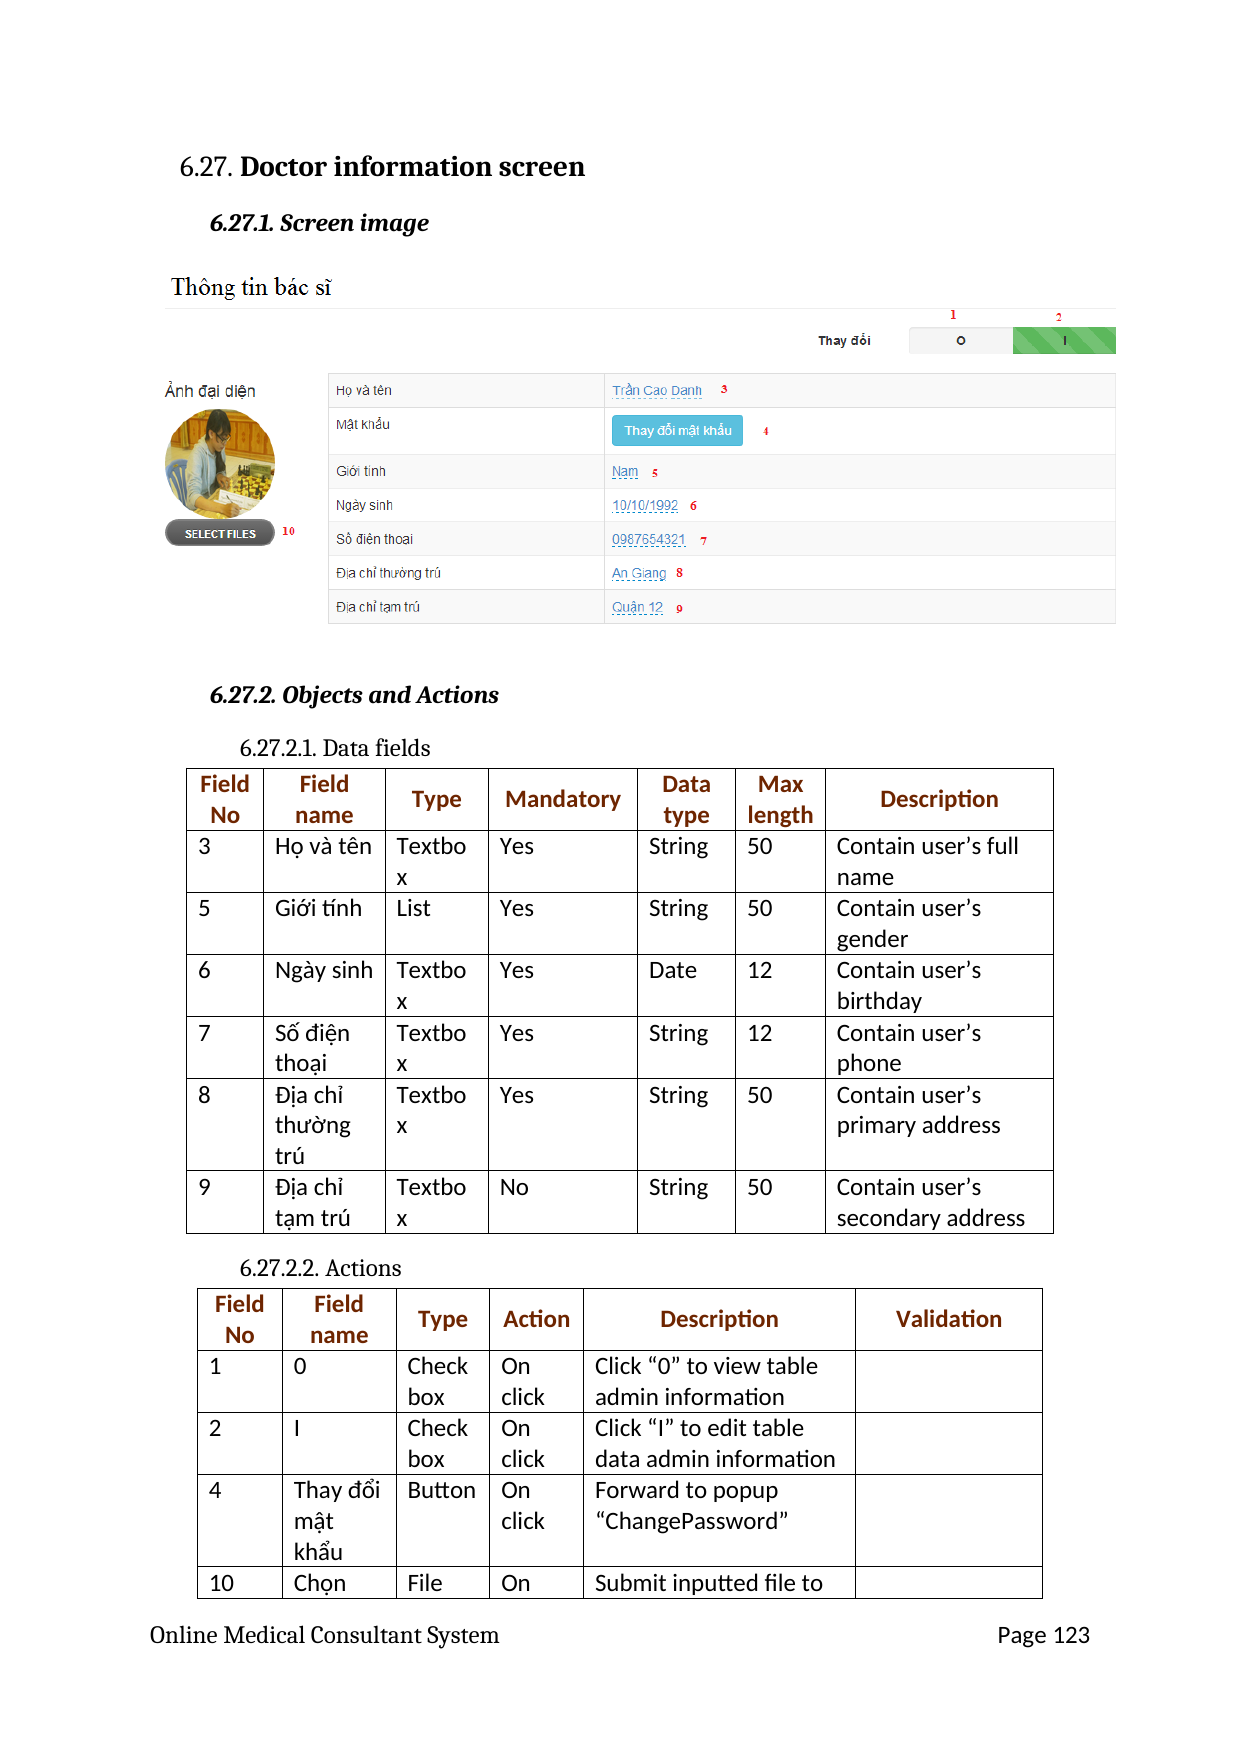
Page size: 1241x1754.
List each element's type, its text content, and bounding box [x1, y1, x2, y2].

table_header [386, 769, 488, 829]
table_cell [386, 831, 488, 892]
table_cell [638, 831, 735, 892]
subtitle Data fields [225, 734, 1090, 763]
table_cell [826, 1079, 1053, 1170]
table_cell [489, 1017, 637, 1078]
subtitle Screen image [210, 209, 1090, 238]
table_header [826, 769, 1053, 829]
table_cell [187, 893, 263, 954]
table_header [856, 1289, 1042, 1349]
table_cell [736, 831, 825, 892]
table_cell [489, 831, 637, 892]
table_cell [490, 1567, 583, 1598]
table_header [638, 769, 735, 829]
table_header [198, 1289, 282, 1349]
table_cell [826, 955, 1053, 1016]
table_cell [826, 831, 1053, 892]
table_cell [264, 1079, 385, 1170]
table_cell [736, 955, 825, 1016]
picture [150, 242, 1125, 656]
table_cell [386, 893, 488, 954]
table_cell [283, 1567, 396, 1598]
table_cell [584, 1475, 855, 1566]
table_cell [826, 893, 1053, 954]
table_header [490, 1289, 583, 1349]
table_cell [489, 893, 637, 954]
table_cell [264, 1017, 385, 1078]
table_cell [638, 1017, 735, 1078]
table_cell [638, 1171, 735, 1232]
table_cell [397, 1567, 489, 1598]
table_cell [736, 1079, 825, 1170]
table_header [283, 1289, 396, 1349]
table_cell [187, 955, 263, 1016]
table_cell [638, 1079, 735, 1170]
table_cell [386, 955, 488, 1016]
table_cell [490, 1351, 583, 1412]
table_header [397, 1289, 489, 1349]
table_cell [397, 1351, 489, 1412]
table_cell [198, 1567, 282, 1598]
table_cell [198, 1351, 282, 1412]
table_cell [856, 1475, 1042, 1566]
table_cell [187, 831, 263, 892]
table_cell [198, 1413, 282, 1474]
subtitle Objects and Actions [210, 681, 1090, 709]
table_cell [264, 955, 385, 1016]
subtitle Actions [225, 1254, 1090, 1283]
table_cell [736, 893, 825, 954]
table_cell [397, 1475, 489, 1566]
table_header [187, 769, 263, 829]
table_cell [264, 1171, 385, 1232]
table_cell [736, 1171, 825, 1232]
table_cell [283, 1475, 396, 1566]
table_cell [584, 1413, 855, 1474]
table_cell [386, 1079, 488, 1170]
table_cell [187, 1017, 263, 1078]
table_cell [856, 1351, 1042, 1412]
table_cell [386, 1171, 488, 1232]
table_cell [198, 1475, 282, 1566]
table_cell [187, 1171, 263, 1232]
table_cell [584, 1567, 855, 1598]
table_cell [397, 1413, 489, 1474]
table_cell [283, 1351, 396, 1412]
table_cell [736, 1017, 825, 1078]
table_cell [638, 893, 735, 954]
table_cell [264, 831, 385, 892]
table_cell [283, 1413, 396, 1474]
subtitle Doctor information screen [180, 150, 1090, 183]
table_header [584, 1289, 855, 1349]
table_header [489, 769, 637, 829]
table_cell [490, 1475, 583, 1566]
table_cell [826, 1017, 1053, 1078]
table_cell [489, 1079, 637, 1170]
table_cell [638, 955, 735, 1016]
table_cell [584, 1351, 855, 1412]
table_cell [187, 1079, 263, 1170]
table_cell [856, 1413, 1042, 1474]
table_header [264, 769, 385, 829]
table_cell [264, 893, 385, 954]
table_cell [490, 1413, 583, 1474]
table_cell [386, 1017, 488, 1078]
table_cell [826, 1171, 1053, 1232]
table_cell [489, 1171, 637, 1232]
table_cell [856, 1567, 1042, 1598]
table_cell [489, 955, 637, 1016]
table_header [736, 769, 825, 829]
